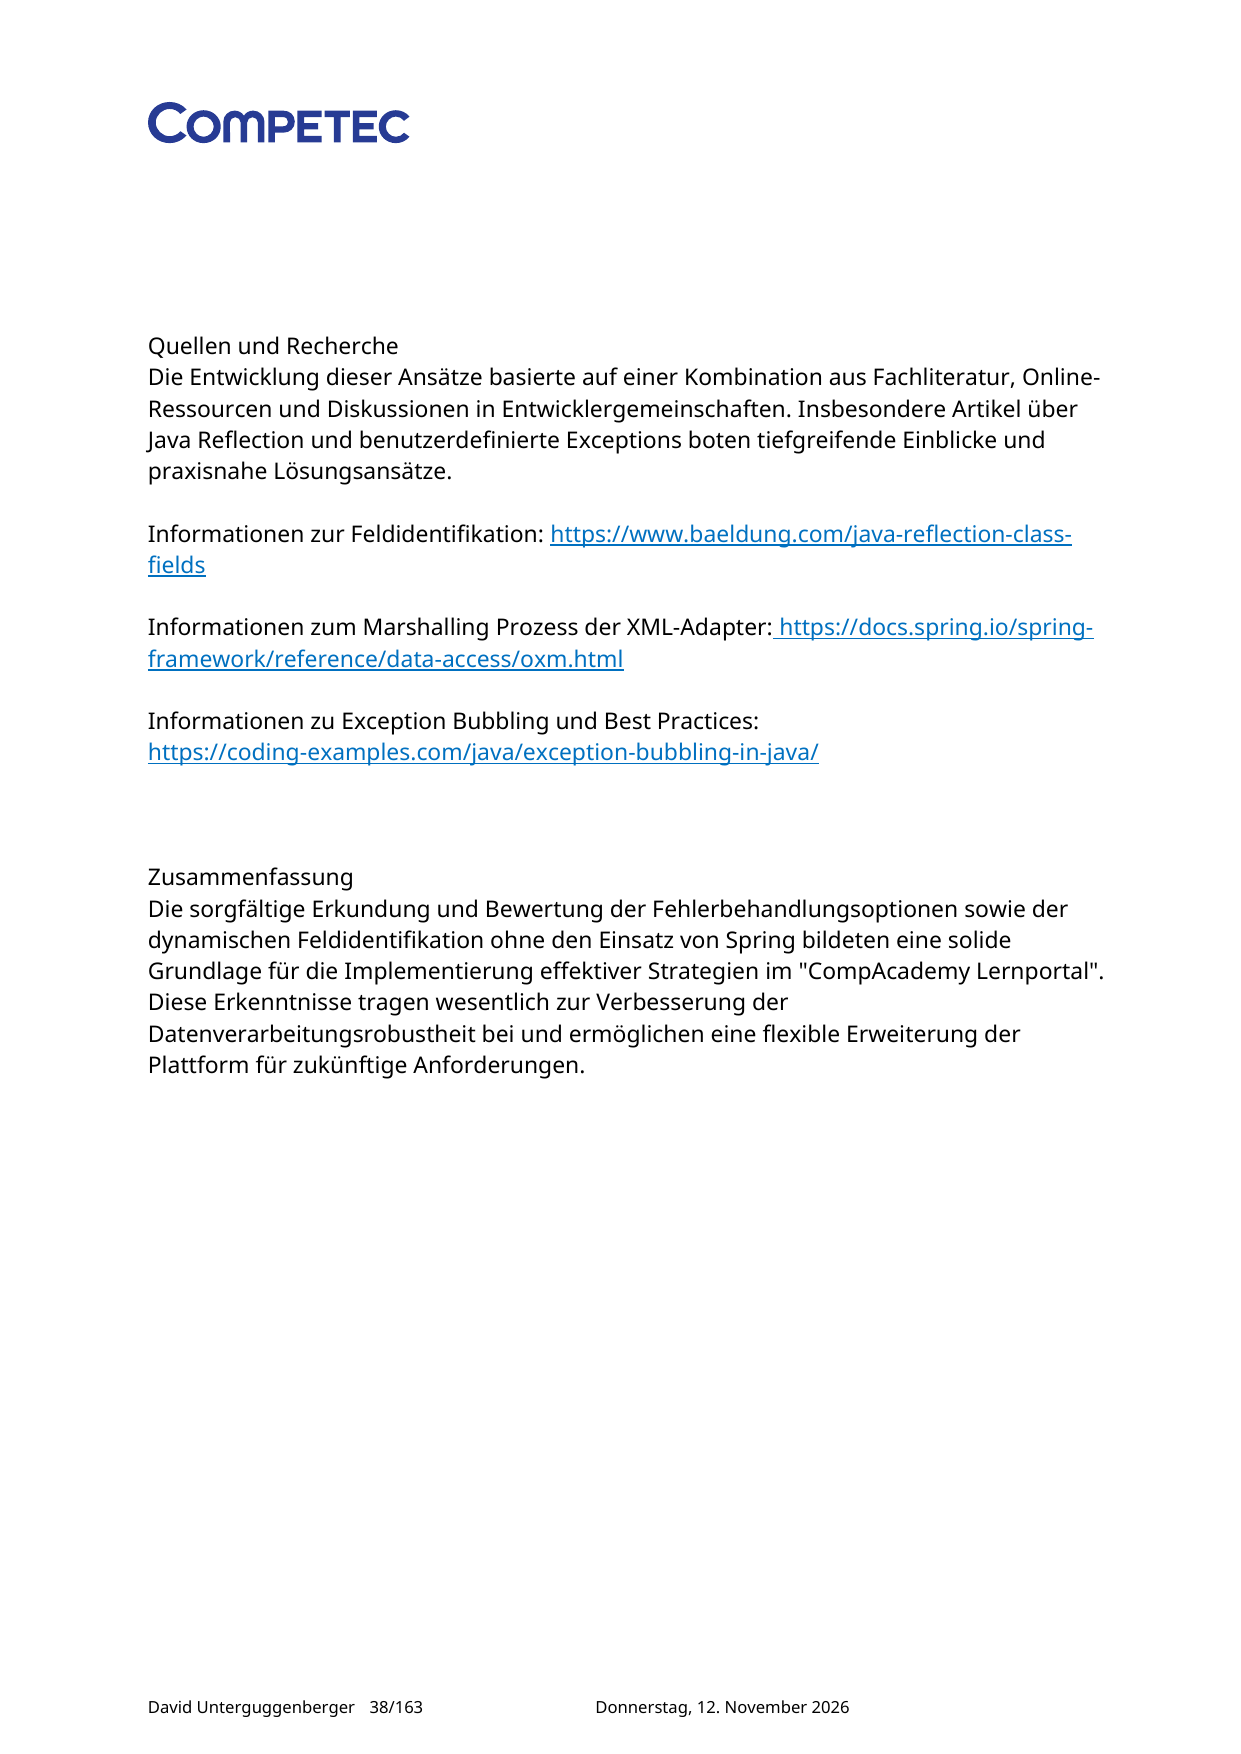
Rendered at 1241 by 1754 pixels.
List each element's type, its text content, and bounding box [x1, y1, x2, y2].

text Informationen zum Marshalling Prozess der XML-Adapter: https://docs.spring.io/spring-framework/reference/data-access/oxm.html [148, 611, 1122, 674]
text Zusammenfassung [148, 861, 1122, 892]
text Quellen und Recherche [148, 330, 1122, 361]
text Die Entwicklung dieser Ansätze basierte auf einer Kombination aus Fachliteratur, Online-Ressourcen und Diskussionen in Entwicklergemeinschaften. Insbesondere Artikel über Java Reflection und benutzerdefinierte Exceptions boten tiefgreifende Einblicke und praxisnahe Lösungsansätze. [148, 361, 1122, 486]
text Informationen zur Feldidentifikation: https://www.baeldung.com/java-reflection-class-fields [148, 517, 1122, 580]
text Die sorgfältige Erkundung und Bewertung der Fehlerbehandlungsoptionen sowie der dynamischen Feldidentifikation ohne den Einsatz von Spring bildeten eine solide Grundlage für die Implementierung effektiver Strategien im "CompAcademy Lernportal". Diese Erkenntnisse tragen wesentlich zur Verbesserung der Datenverarbeitungsrobustheit bei und ermöglichen eine flexible Erweiterung der Plattform für zukünftige Anforderungen. [148, 892, 1122, 1080]
text Informationen zu Exception Bubbling und Best Practices: https://coding-examples.com/java/exception-bubbling-in-java/ [148, 705, 1122, 767]
